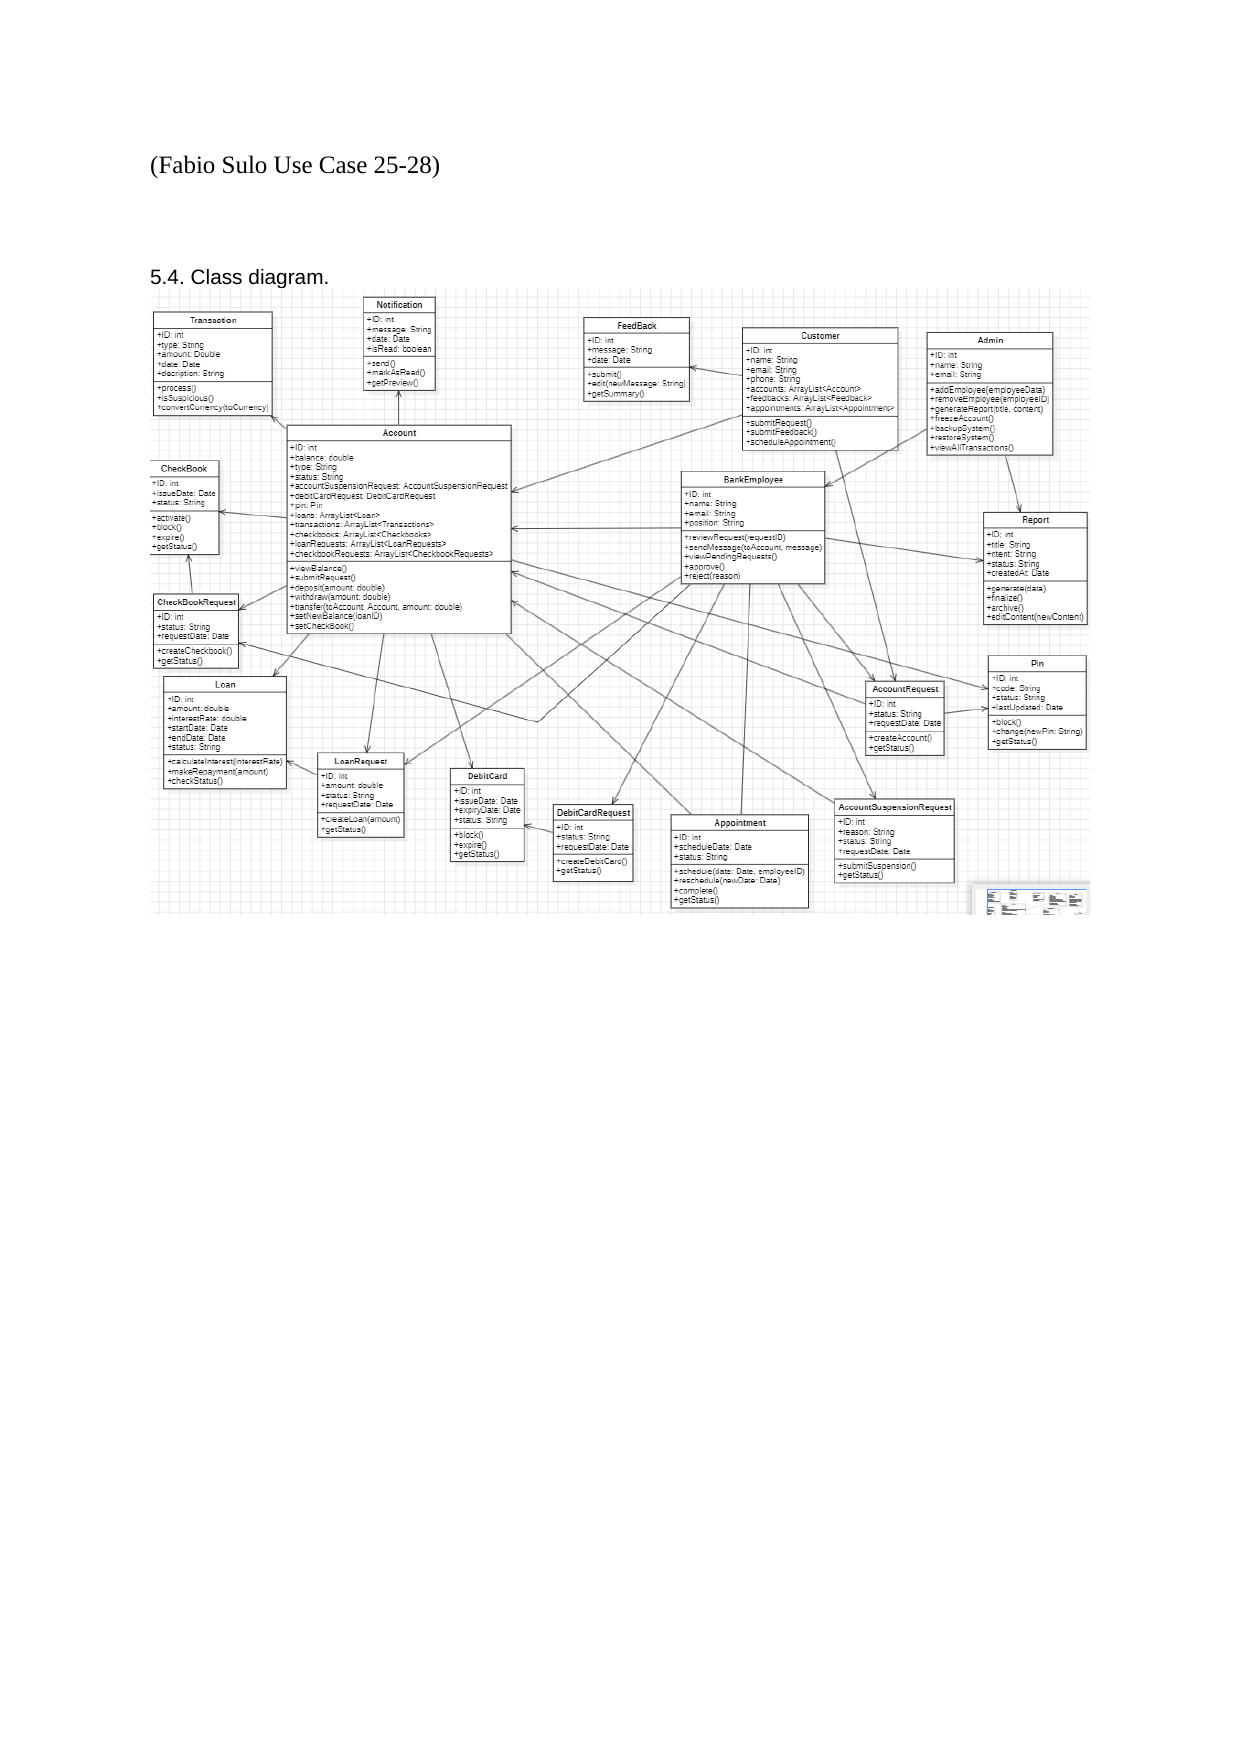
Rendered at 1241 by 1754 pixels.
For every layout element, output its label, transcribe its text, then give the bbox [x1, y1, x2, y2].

text 5.4. Class diagram. [150, 265, 1090, 288]
picture [150, 288, 1091, 915]
text (Fabio Sulo Use Case 25-28) [150, 150, 1090, 179]
